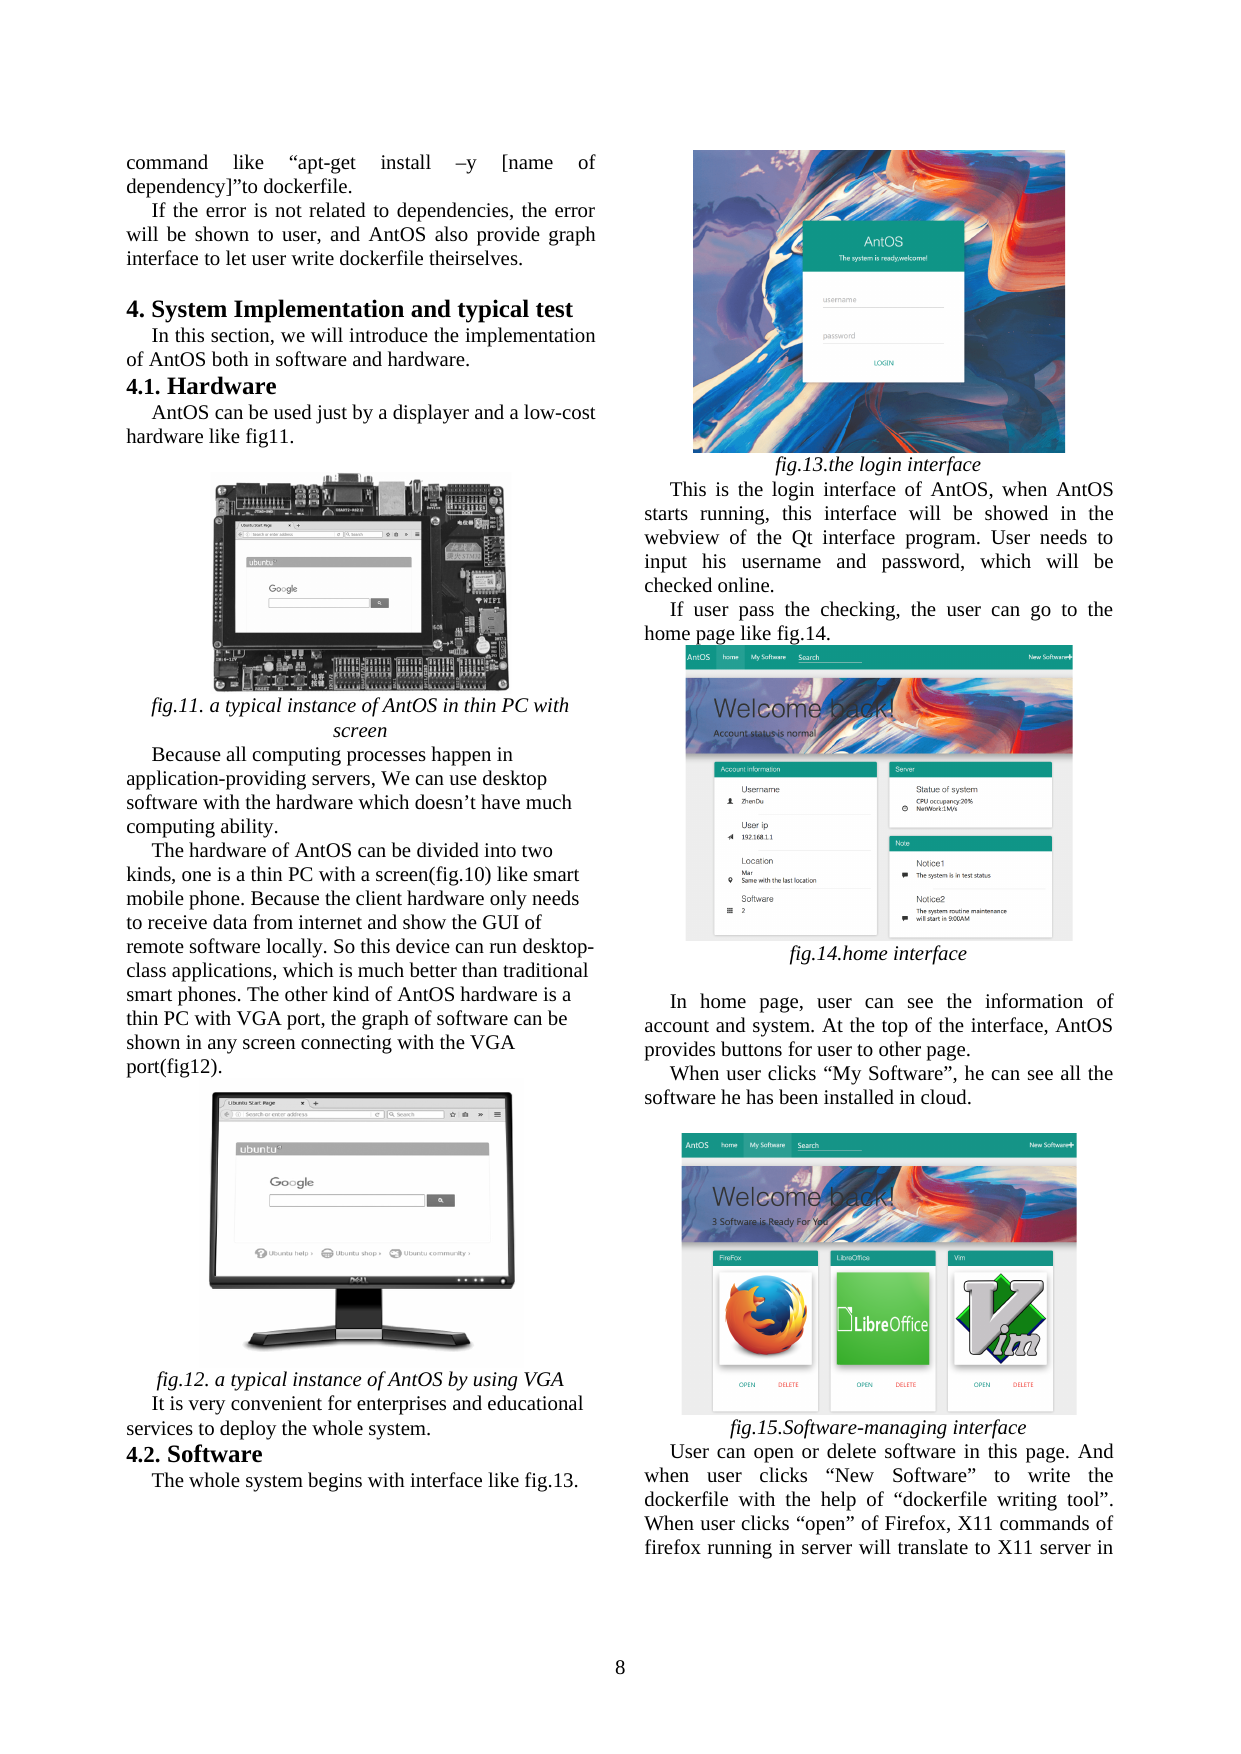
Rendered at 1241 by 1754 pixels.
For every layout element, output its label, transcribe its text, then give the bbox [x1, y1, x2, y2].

picture [693, 150, 1066, 453]
picture [685, 645, 1073, 941]
text 4.2. Software [126, 1439, 596, 1468]
picture [198, 1078, 524, 1368]
text fig.14.home interface [644, 941, 1114, 964]
text fig.12. a typical instance of AntOS by using VGA [126, 1367, 596, 1391]
text In this section, we will introduce the implementation of AntOS both in software and hardware. [126, 323, 596, 371]
text It is very convenient for enterprises and educational services to deploy the whole system. [126, 1391, 596, 1439]
text The hardware of AntOS can be divided into two kinds, one is a thin PC with a screen(fig.10) like smart mobile phone. Because the client hardware only needs to receive data from internet and show the GUI of remote software locally. So this device can run desktop-class applications, which is much better than traditional smart phones. The other kind of AntOS hardware is a thin PC with VGA port, the graph of software can be shown in any screen connecting with the VGA port(fig12). [126, 838, 596, 1078]
text fig.11. a typical instance of AntOS in thin PC with screen [126, 693, 596, 742]
text AntOS can be used just by a displayer and a low-cost hardware like fig11. [126, 400, 596, 448]
picture [210, 472, 512, 694]
text This is the login interface of AntOS, when AntOS starts running, this interface will be showed in the webview of the Qt interface program. User needs to input his username and password, which will be checked online. [644, 476, 1114, 597]
text When user clicks “My Software”, he can see all the software he has been installed in cloud. [644, 1061, 1114, 1109]
text In home page, user can see the information of account and system. At the top of the interface, AntOS provides buttons for user to other page. [644, 989, 1114, 1061]
text Because all computing processes happen in application-providing servers, We can use desktop software with the hardware which doesn’t have much computing ability. [126, 742, 596, 838]
picture [681, 1133, 1077, 1415]
text The whole system begins with interface like fig.13. [126, 1468, 596, 1492]
text fig.15.Software-managing interface [644, 1415, 1114, 1439]
text fig.13.the login interface [644, 452, 1114, 476]
text 4. System Implementation and typical test [126, 294, 596, 323]
text 4.1. Hardware [126, 371, 596, 400]
text If user pass the checking, the user can go to the home page like fig.14. [644, 597, 1114, 645]
text If the error is not related to dependencies, the error will be shown to user, and AntOS also provide graph interface to let user write dockerfile theirselves. [126, 198, 596, 270]
